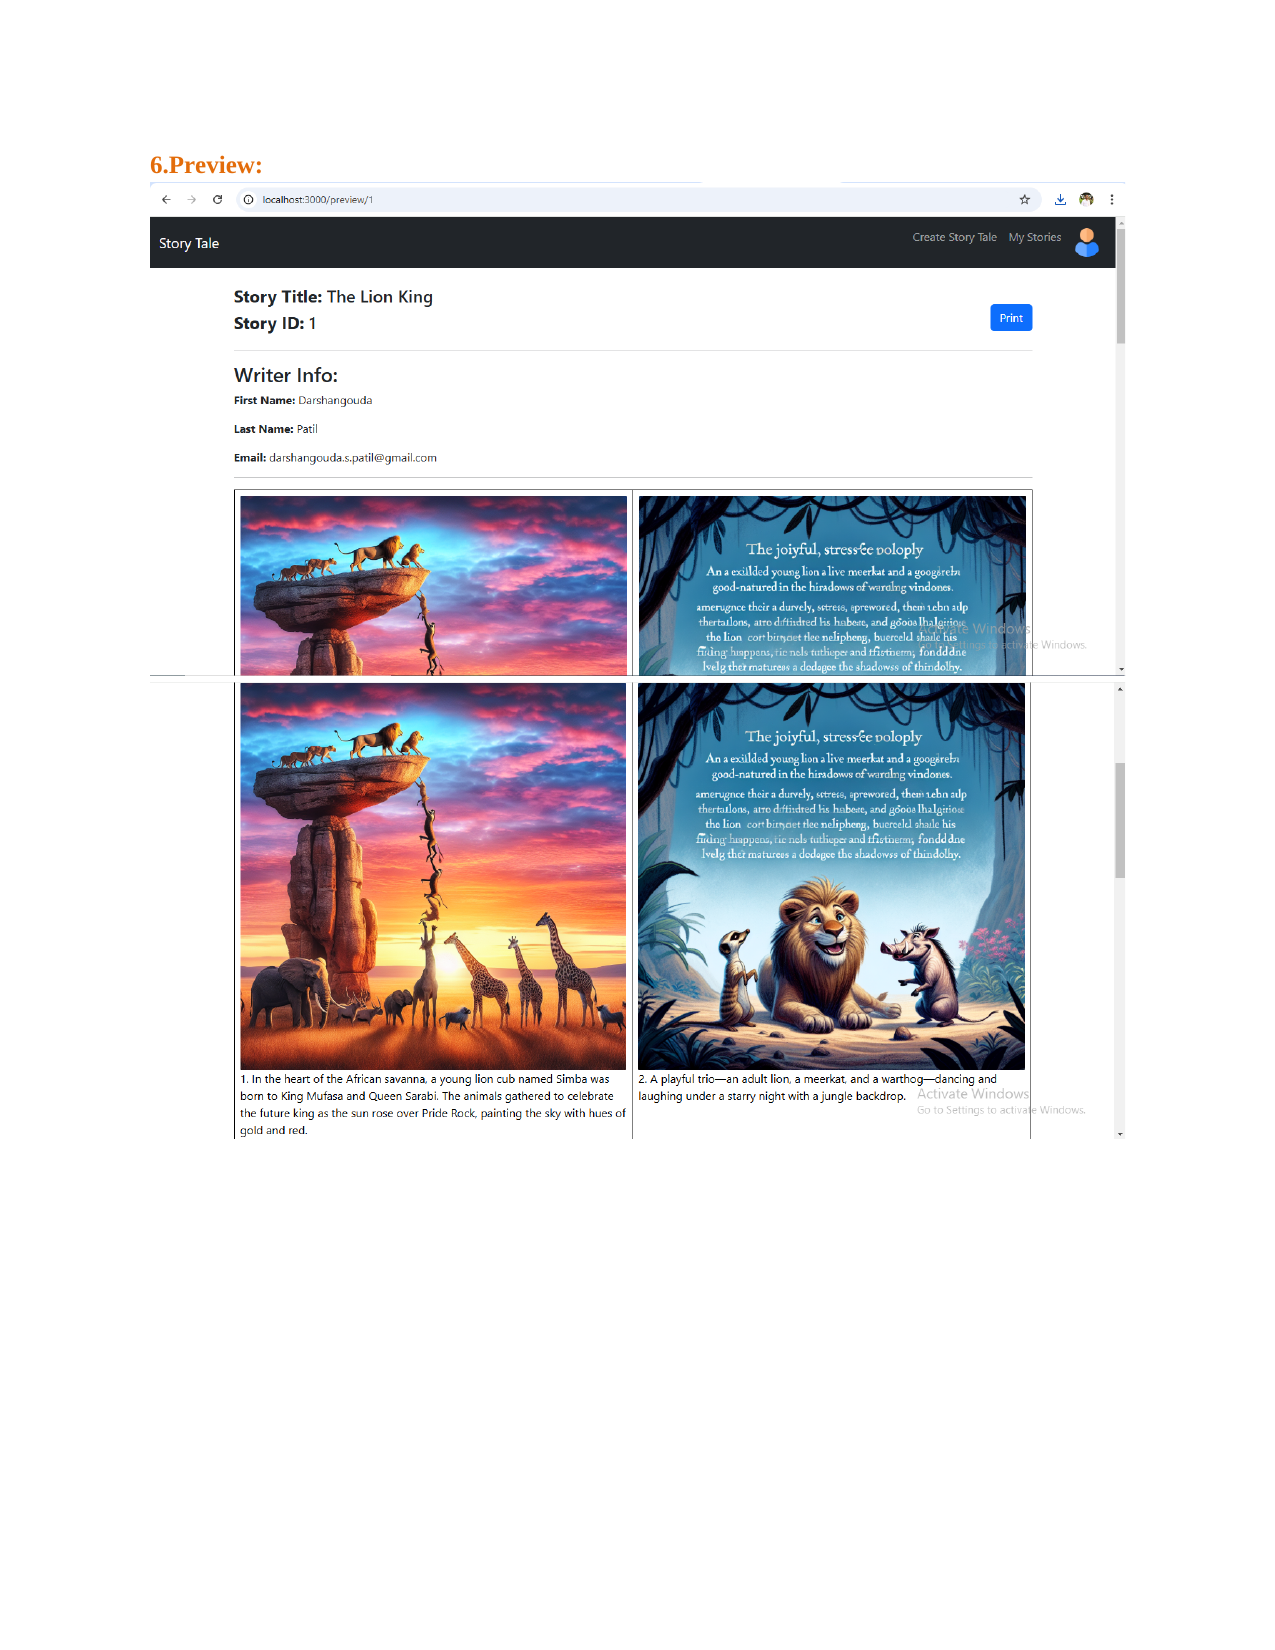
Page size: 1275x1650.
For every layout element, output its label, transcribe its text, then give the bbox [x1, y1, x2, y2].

picture [150, 680, 1125, 1139]
text 6.Preview: [150, 150, 1125, 182]
picture [150, 182, 1125, 676]
